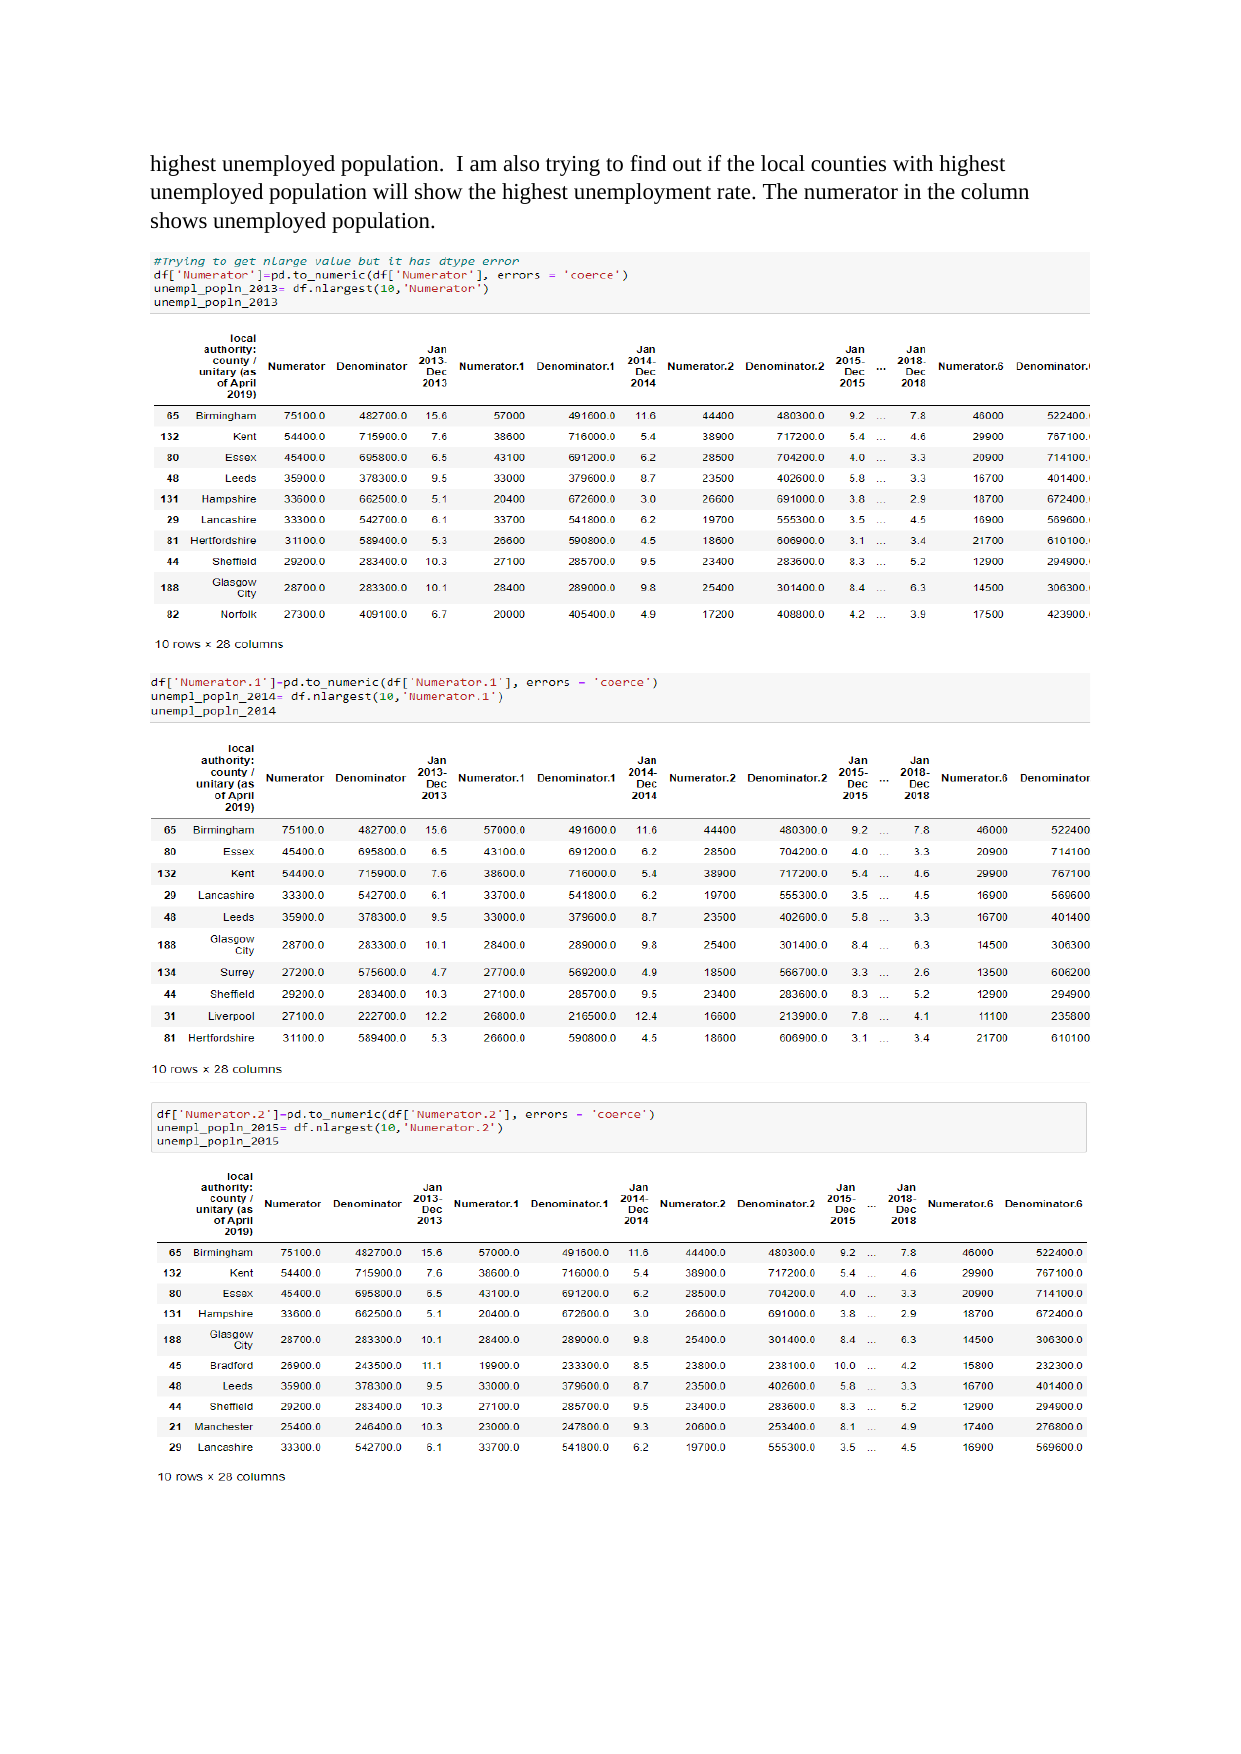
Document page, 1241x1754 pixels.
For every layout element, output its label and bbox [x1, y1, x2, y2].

text [150, 150, 1090, 233]
picture [150, 252, 1090, 655]
picture [150, 673, 1091, 1083]
picture [150, 1101, 1091, 1484]
